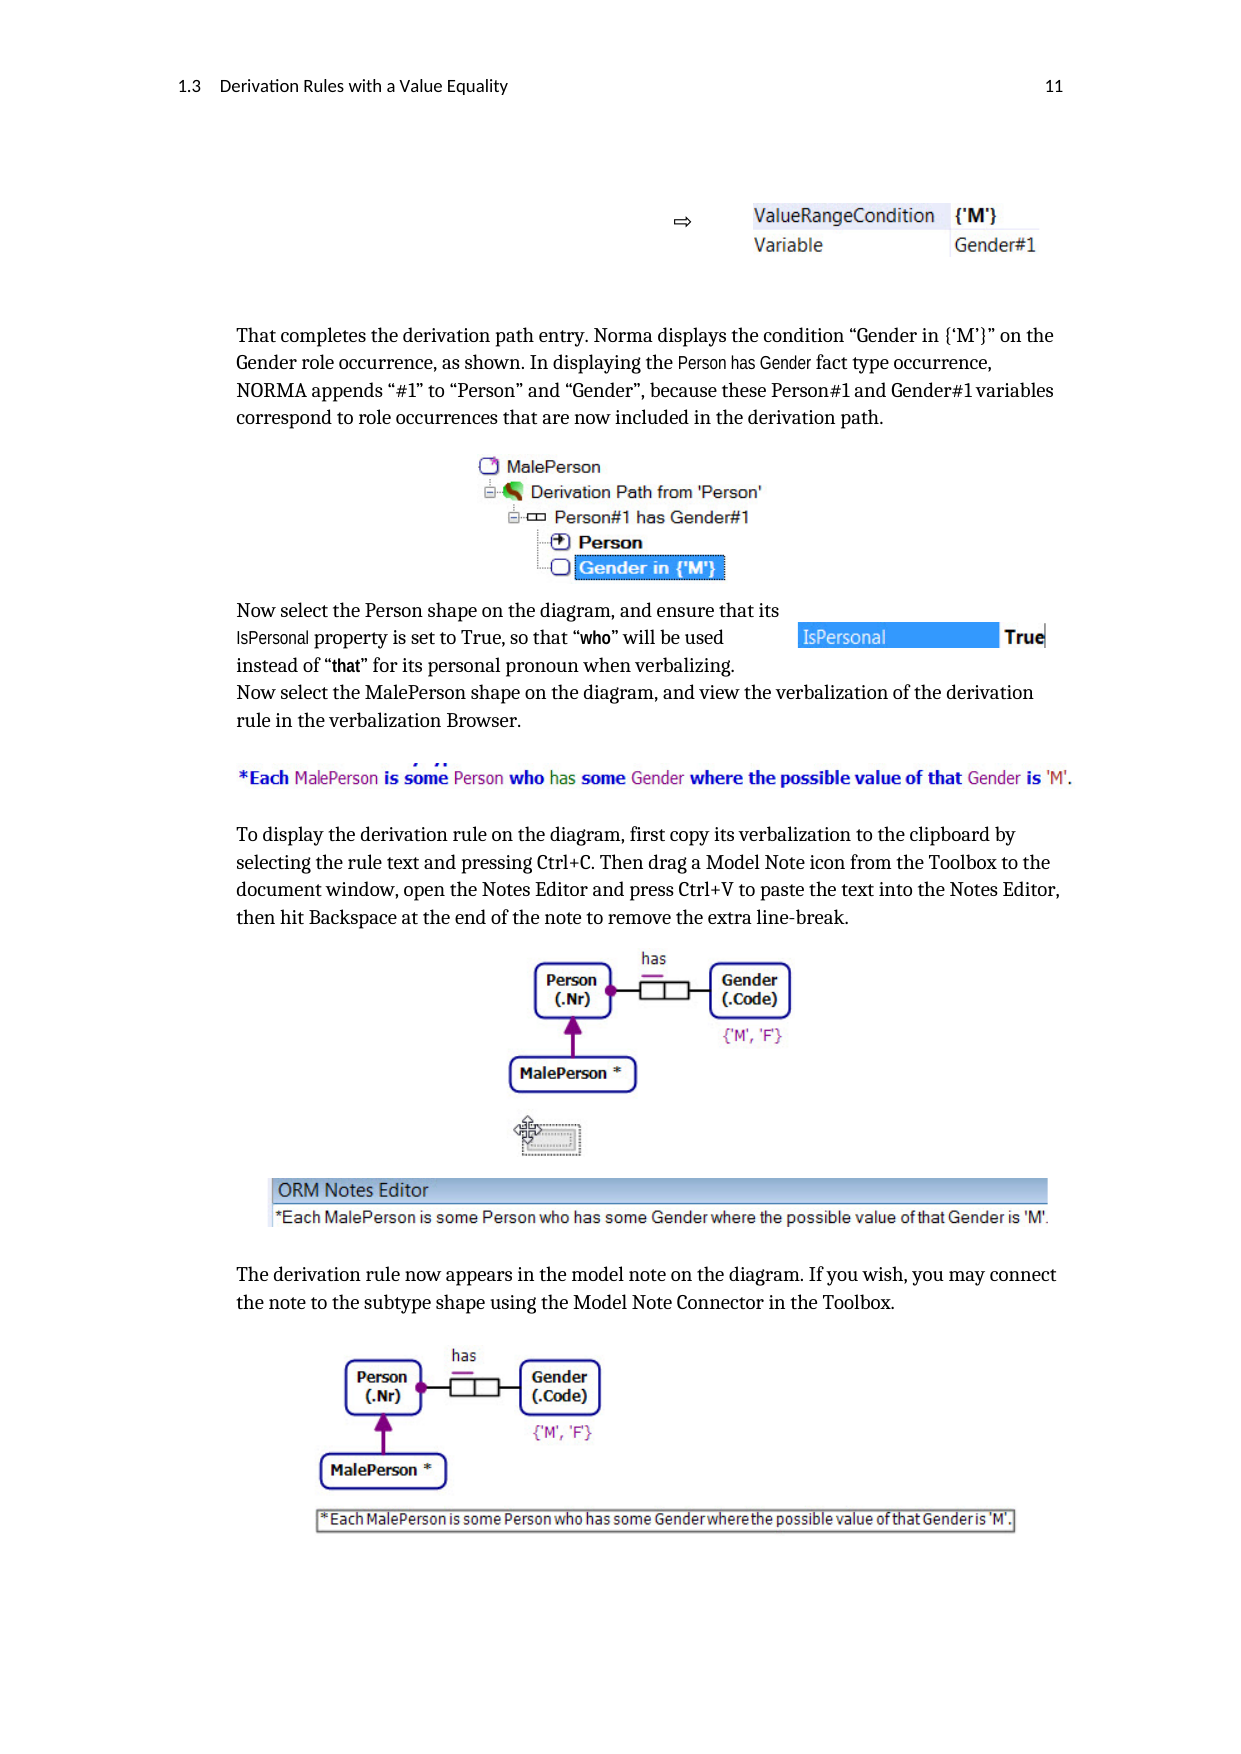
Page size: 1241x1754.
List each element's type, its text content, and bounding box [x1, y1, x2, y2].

picture [267, 1178, 1048, 1227]
text To display the derivation rule on the diagram, first copy its verbalization to the clipboard by selecting the rule text and pressing Ctrl+C. Then drag a Model Note icon from the Toolbox to the document window, open the Notes Editor and press Ctrl+V to paste the text into the Notes Editor, then hit Backspace at the end of the note to remove the extra line-break. [236, 823, 1063, 929]
picture [236, 763, 1076, 789]
text Now select the Person shape on the diagram, and ensure that its IsPersonal property is set to True, so that “who” will be used instead of “that” for its personal pronoun when verbalizing. [236, 598, 1063, 677]
text The derivation rule now appears in the model note on the diagram. If you wish, you may connect the note to the subtype shape using the Model Note Connector in the Toolbox. [236, 1263, 1063, 1314]
text Now select the MalePerson shape on the diagram, and view the verbalization of the derivation rule in the verbalization Browser. [236, 681, 1063, 732]
picture [487, 948, 795, 1157]
picture [797, 622, 1046, 648]
text ⇨ [236, 205, 1063, 236]
picture [753, 236, 1040, 257]
text That completes the derivation path entry. Norma displays the condition “Gender in {‘M’}” on the Gender role occurrence, as shown. In displaying the Person has Gender fact type occurrence, NORMA appends “#1” to “Person” and “Gender”, because these Person#1 and Gender#1 variables correspond to role occurrences that are now included in the derivation path. [236, 323, 1063, 430]
picture [314, 1345, 1019, 1536]
picture [477, 454, 768, 584]
